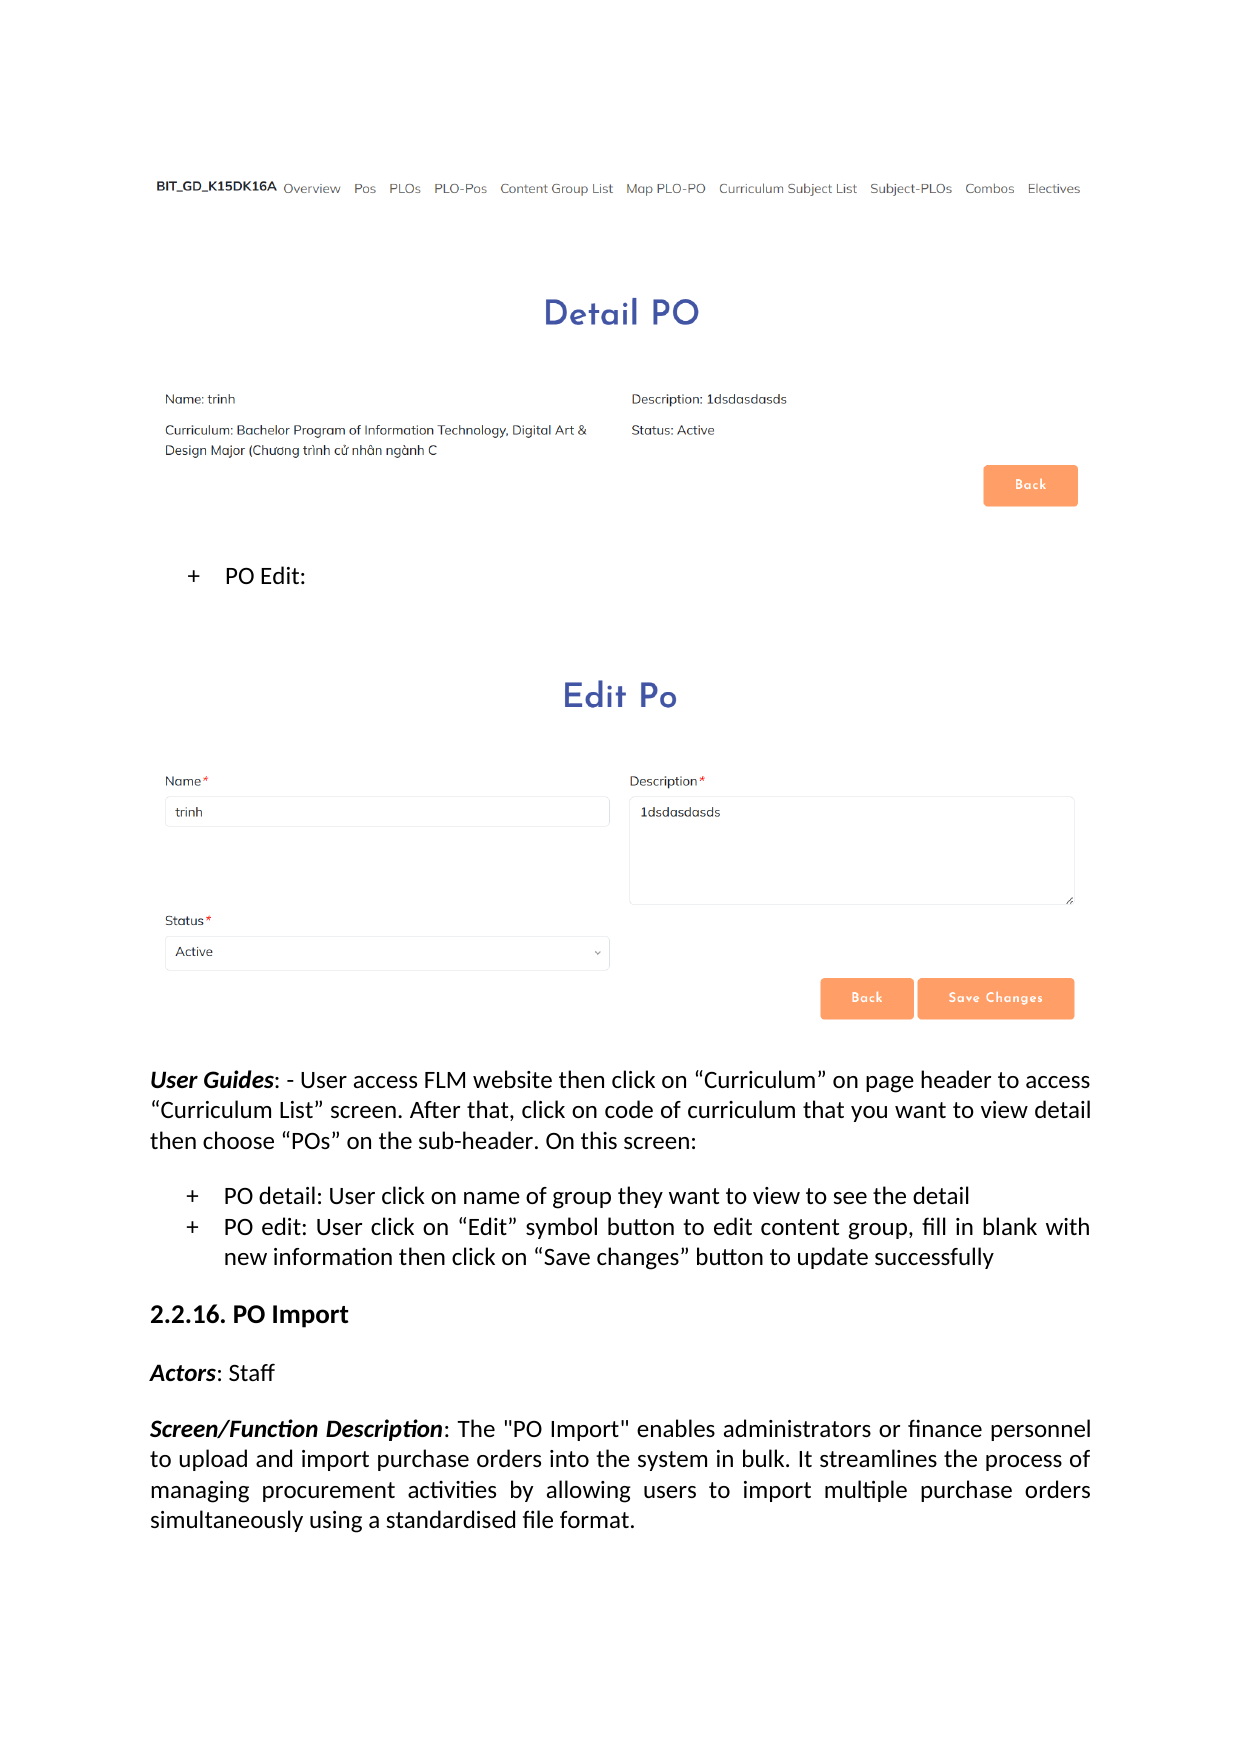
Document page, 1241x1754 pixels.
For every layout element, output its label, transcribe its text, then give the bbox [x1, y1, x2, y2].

picture [150, 616, 1093, 1039]
text User Guides: - User access FLM website then click on “Curriculum” on page header to access “Curriculum List” screen. After that, click on code of curriculum that you want to view detail then choose “POs” on the sub-header. On this screen: [150, 1064, 1093, 1155]
text Actors: Staff [150, 1358, 1093, 1388]
text 2.2.16. PO Import [150, 1297, 1093, 1330]
list PO detail: User click on name of group they want to view to see the detail [186, 1180, 1093, 1211]
list PO edit: User click on “Edit” symbol button to edit content group, fill in blank with new information then click on “Save changes” button to update successfully [186, 1211, 1093, 1272]
text Screen/Function Description: The "PO Import" enables administrators or finance personnel to upload and import purchase orders into the system in bulk. It streamlines the process of managing procurement activities by allowing users to import multiple purchase orders simultaneously using a standardised file format. [150, 1413, 1093, 1535]
picture [150, 150, 1093, 536]
list PO Edit: [187, 560, 1093, 591]
